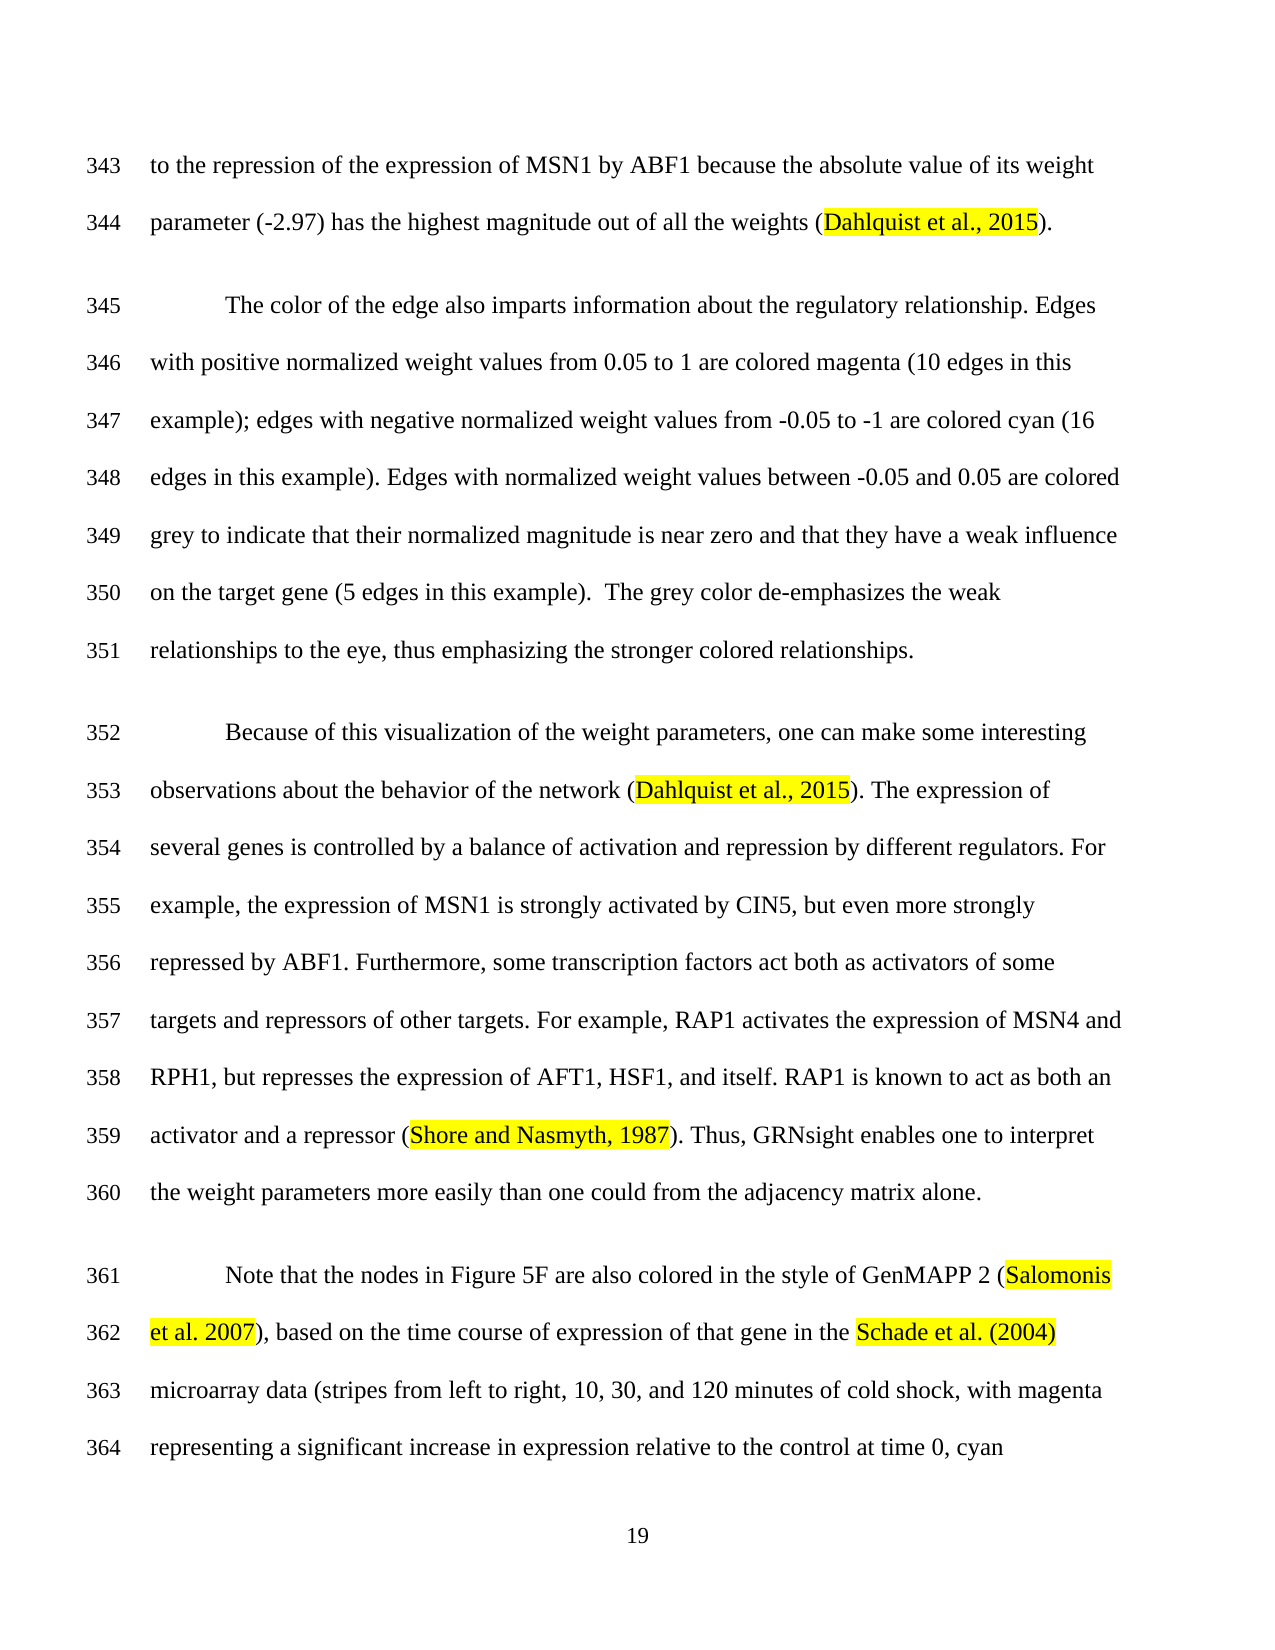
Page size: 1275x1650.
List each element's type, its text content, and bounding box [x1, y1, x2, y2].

text The color of the edge also imparts information about the regulatory relationship. Edges with positive normalized weight values from 0.05 to 1 are colored magenta (10 edges in this example); edges with negative normalized weight values from -0.05 to -1 are colored cyan (16 edges in this example). Edges with normalized weight values between -0.05 and 0.05 are colored grey to indicate that their normalized magnitude is near zero and that they have a weak influence on the target gene (5 edges in this example). The grey color de-emphasizes the weak relationships to the eye, thus emphasizing the stronger colored relationships. [150, 290, 1125, 664]
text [150, 1260, 1125, 1461]
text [150, 150, 1125, 236]
text Because of this visualization of the weight parameters, one can make some interesting observations about the behavior of the network (Dahlquist et al., 2015). The expression of several genes is controlled by a balance of activation and repression by different regulators. For example, the expression of MSN1 is strongly activated by CIN5, but even more strongly repressed by ABF1. Furthermore, some transcription factors act both as activators of some targets and repressors of other targets. For example, RAP1 activates the expression of MSN4 and RPH1, but represses the expression of AFT1, HSF1, and itself. RAP1 is known to act as both an activator and a repressor (Shore and Nasmyth, 1987). Thus, GRNsight enables one to interpret the weight parameters more easily than one could from the adjacency matrix alone. [150, 717, 1125, 1206]
